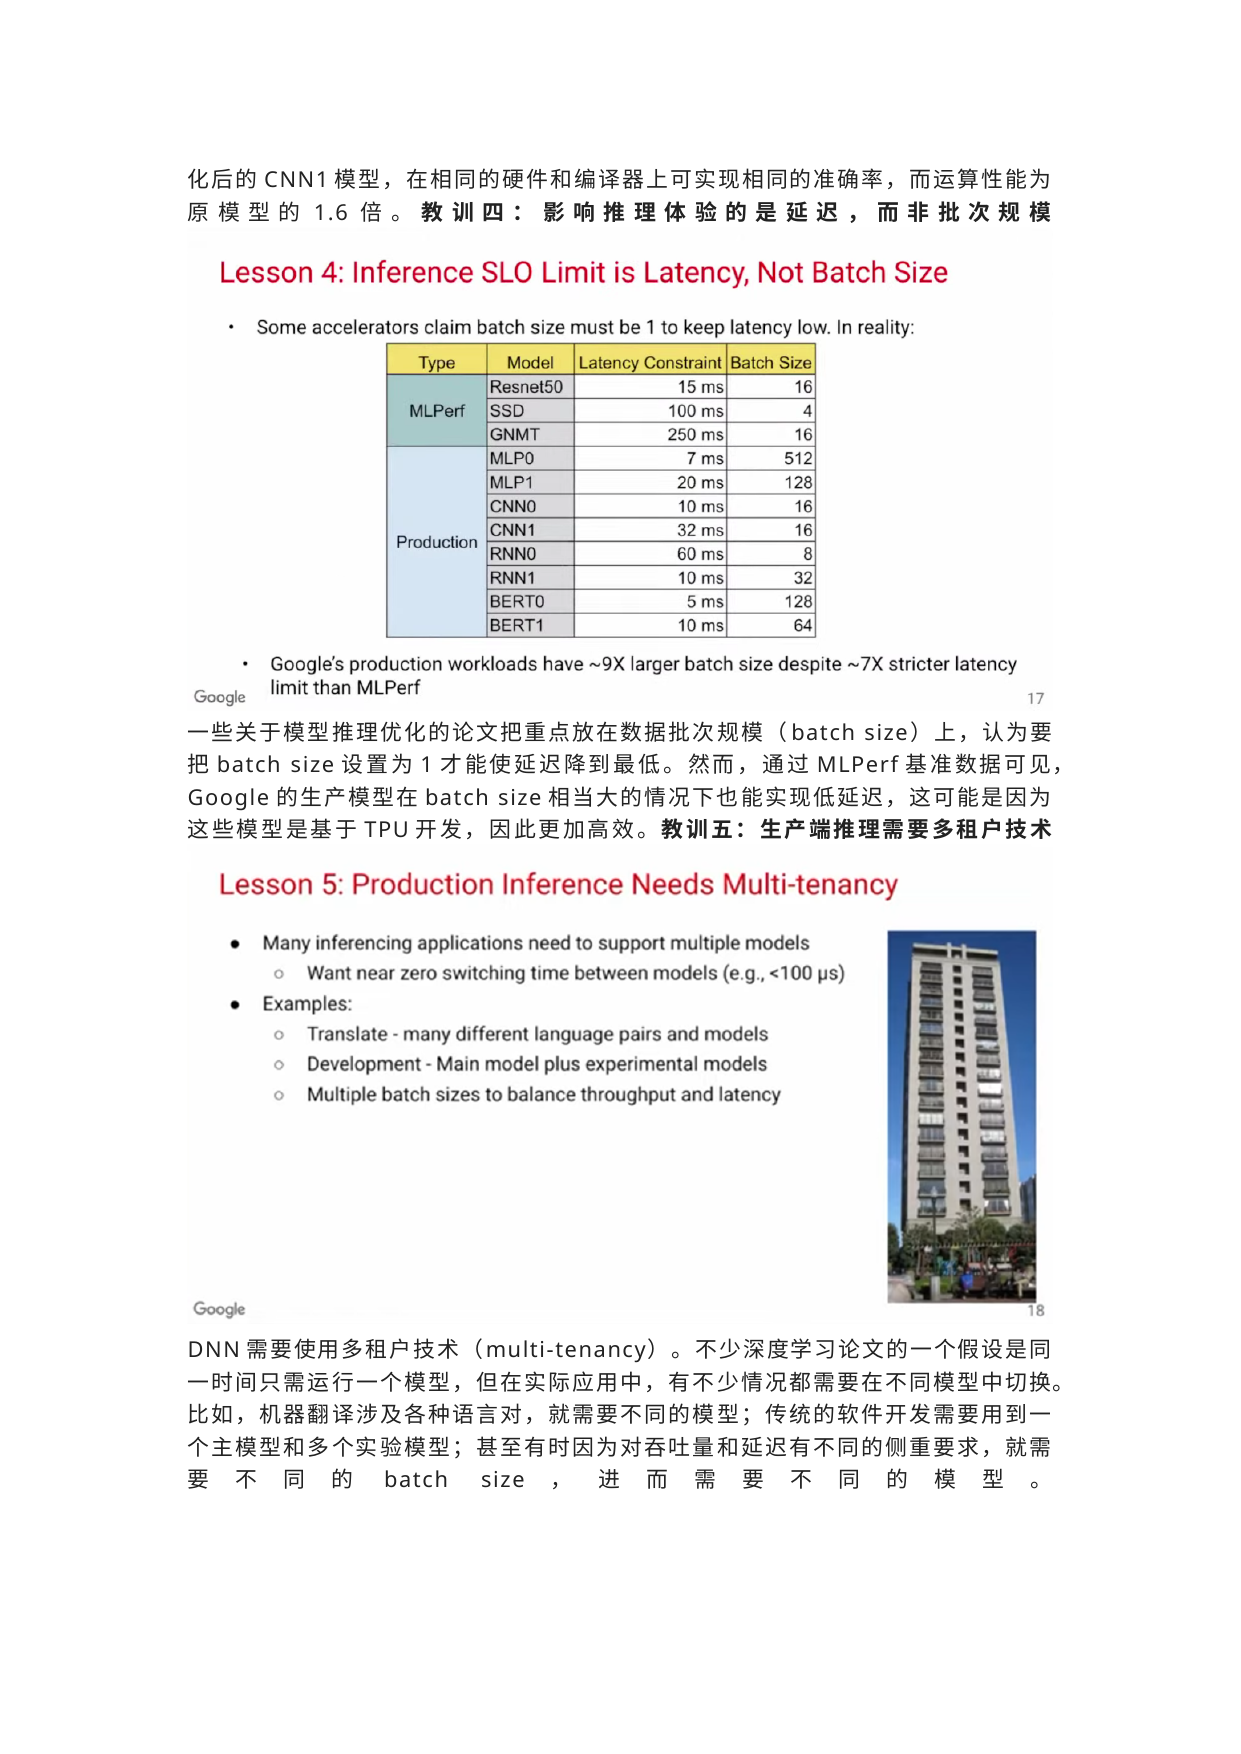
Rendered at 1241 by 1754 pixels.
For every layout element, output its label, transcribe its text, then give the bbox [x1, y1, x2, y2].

picture [187, 844, 1053, 1324]
picture [187, 227, 1053, 711]
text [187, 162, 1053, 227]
